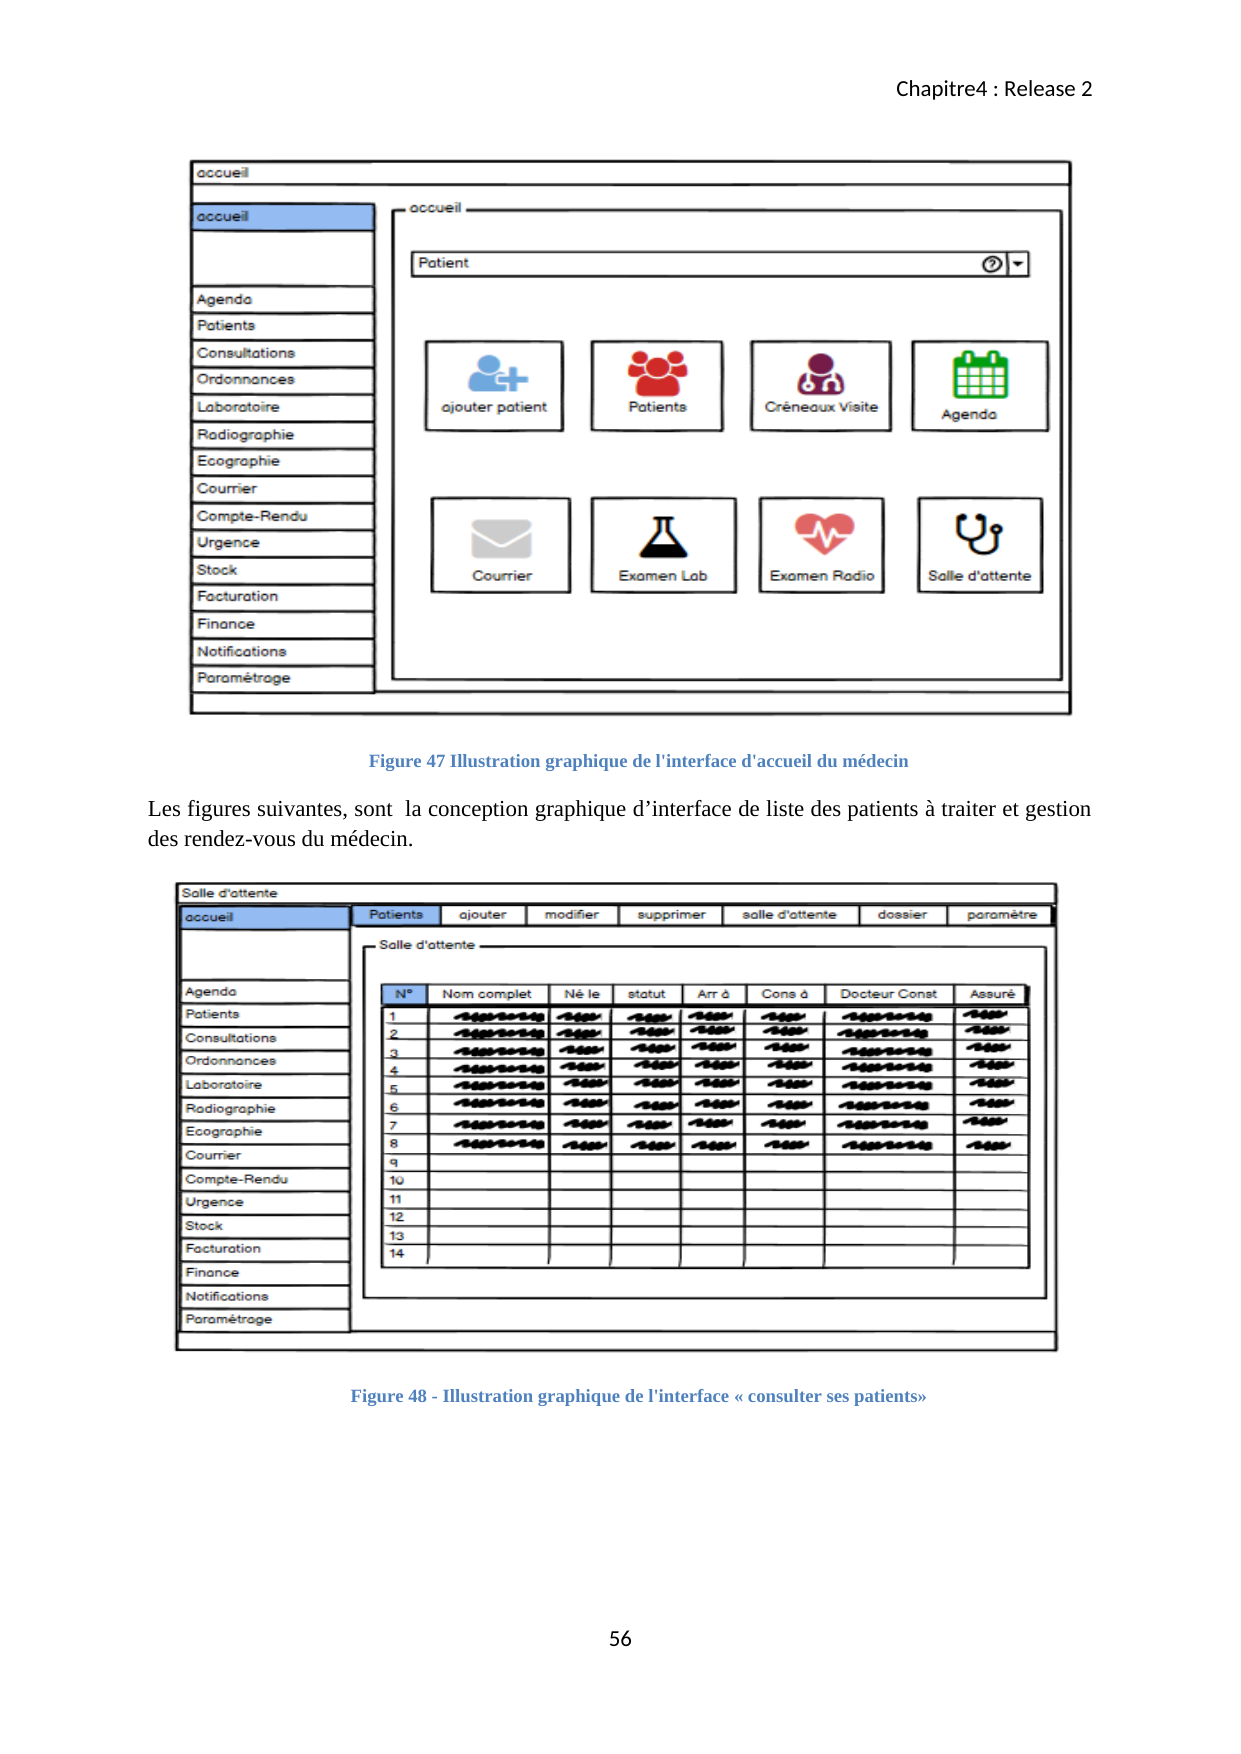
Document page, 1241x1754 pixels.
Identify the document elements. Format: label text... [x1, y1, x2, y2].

text Les figures suivantes, sont la conception graphique d’interface de liste des patients à traiter et gestion des rendez-vous du médecin. [148, 795, 1093, 852]
picture [185, 147, 1083, 725]
text Figure 48 - Illustration graphique de l'interface « consulter ses patients» [185, 1385, 1093, 1407]
text Figure 47 Illustration graphique de l'interface d'accueil du médecin [185, 749, 1093, 771]
picture [171, 876, 1069, 1360]
